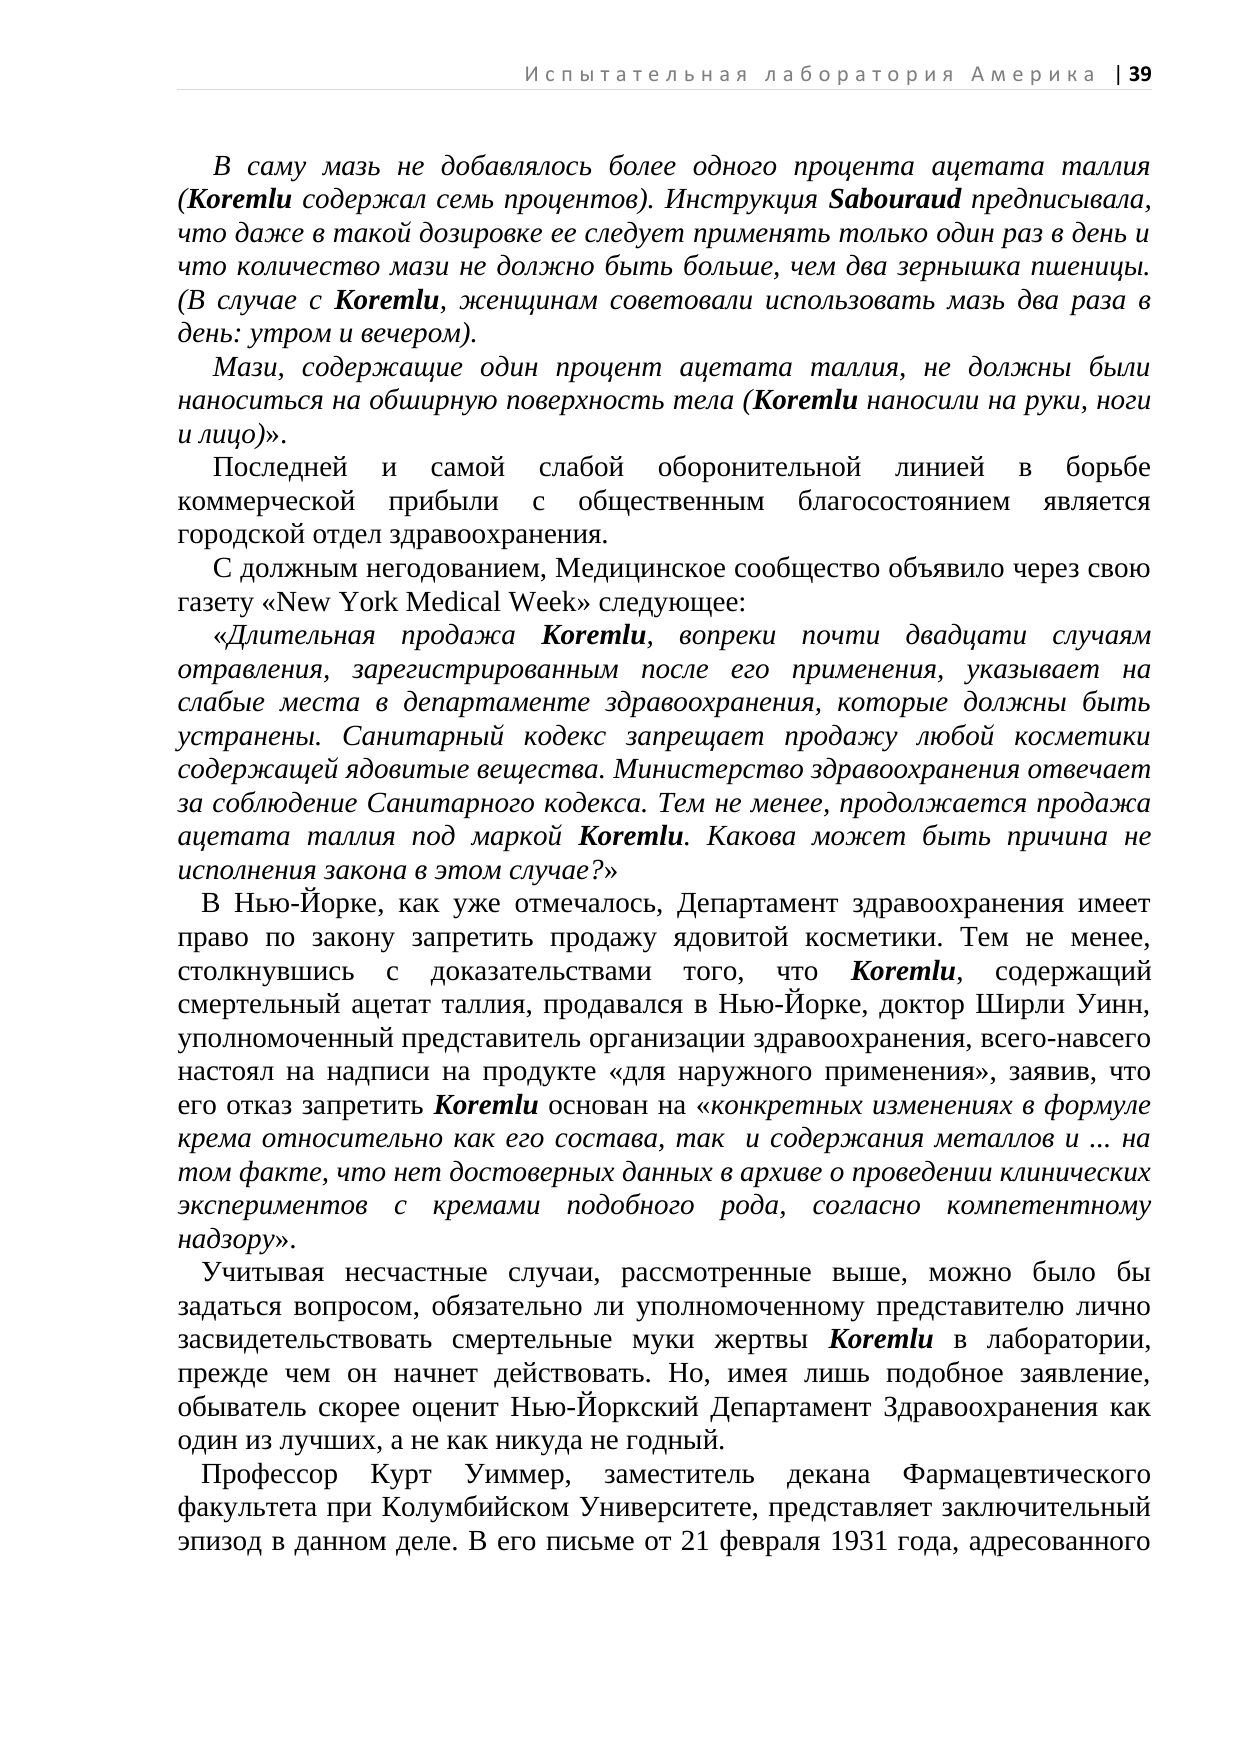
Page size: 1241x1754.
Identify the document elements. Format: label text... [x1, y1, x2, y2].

text В Нью-Йорке, как уже отмечалось, Департамент здравоохранения имеет право по закону запретить продажу ядовитой косметики. Тем не менее, столкнувшись с доказательствами того, что Koremlu, содержащий смертельный ацетат таллия, продавался в Нью-Йорке, доктор Ширли Уинн, уполномоченный представитель организации здравоохранения, всего-навсего настоял на надписи на продукте «для наружного применения», заявив, что его отказ запретить Koremlu основан на «конкретных изменениях в формуле крема относительно как его состава, так и содержания металлов и ... на том факте, что нет достоверных данных в архиве о проведении клинических экспериментов с кремами подобного рода, согласно компетентному надзору». [177, 886, 1152, 1254]
text Последней и самой слабой оборонительной линией в борьбе коммерческой прибыли с общественным благосостоянием является городской отдел здравоохранения. [177, 449, 1152, 550]
text «Длительная продажа Koremlu, вопреки почти двадцати случаям отравления, зарегистрированным после его применения, указывает на слабые места в департаменте здравоохранения, которые должны быть устранены. Санитарный кодекс запрещает продажу любой косметики содержащей ядовитые вещества. Министерство здравоохранения отвечает за соблюдение Санитарного кодекса. Тем не менее, продолжается продажа ацетата таллия под маркой Koremlu. Какова может быть причина не исполнения закона в этом случае?» [177, 617, 1152, 886]
text С должным негодованием, Медицинское сообщество объявило через свою газету «New York Medical Week» следующее: [177, 550, 1152, 617]
text Мази, содержащие один процент ацетата таллия, не должны были наноситься на обширную поверхность тела (Koremlu наносили на руки, ноги и лицо)». [177, 349, 1152, 449]
text Учитывая несчастные случаи, рассмотренные выше, можно было бы задаться вопросом, обязательно ли уполномоченному представителю лично засвидетельствовать смертельные муки жертвы Koremlu в лаборатории, прежде чем он начнет действовать. Но, имея лишь подобное заявление, обыватель скорее оценит Нью-Йоркский Департамент Здравоохранения как один из лучших, а не как никуда не годный. [177, 1254, 1152, 1456]
text В саму мазь не добавлялось более одного процента ацетата таллия (Koremlu содержал семь процентов). Инструкция Sabouraud предписывала, что даже в такой дозировке ее следует применять только один раз в день и что количество мази не должно быть больше, чем два зернышка пшеницы. (В случае с Koremlu, женщинам советовали использовать мазь два раза в день: утром и вечером). [177, 148, 1152, 349]
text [177, 1456, 1152, 1556]
